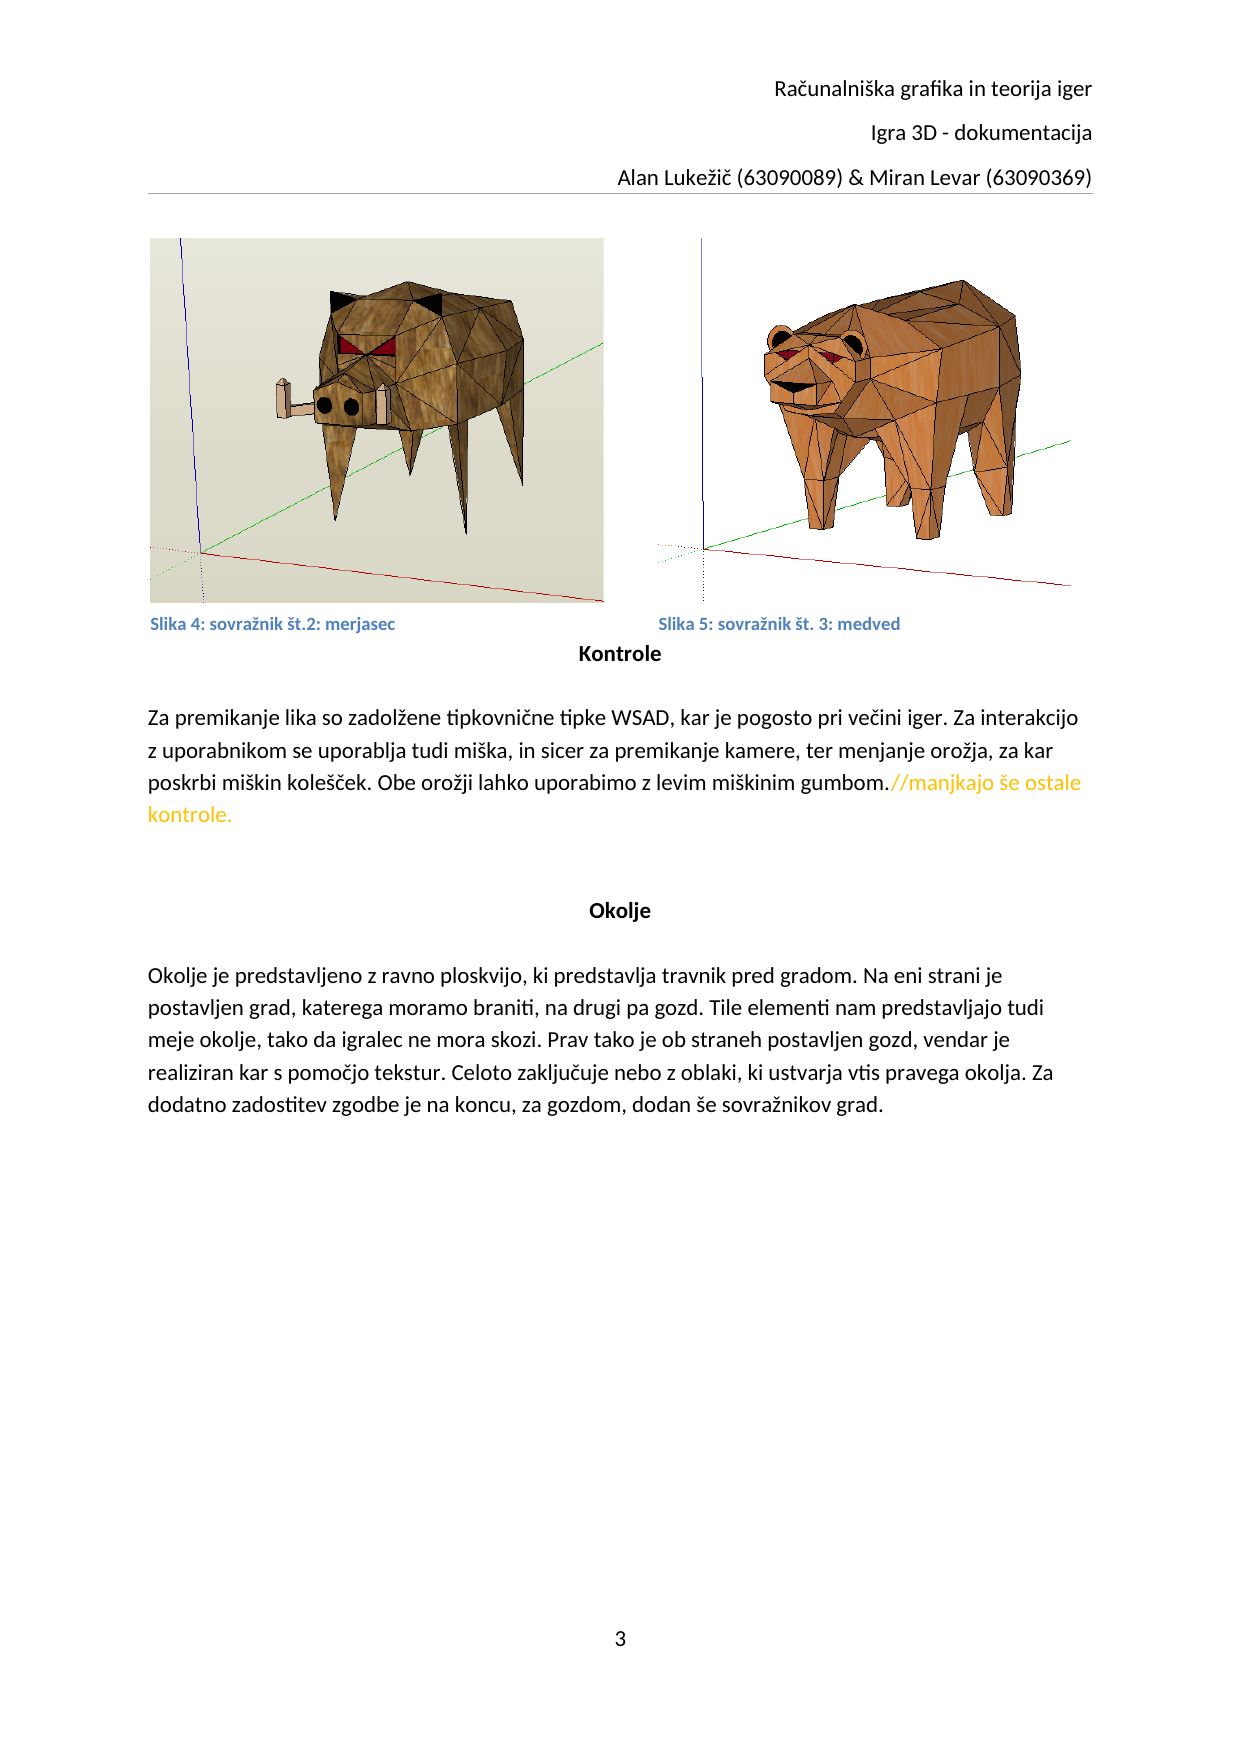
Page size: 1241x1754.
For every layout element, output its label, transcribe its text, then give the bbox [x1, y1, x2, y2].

text Okolje [148, 897, 1093, 925]
picture [658, 238, 1072, 603]
text Okolje je predstavljeno z ravno ploskvijo, ki predstavlja travnik pred gradom. Na eni strani je postavljen grad, katerega moramo braniti, na drugi pa gozd. Tile elementi nam predstavljajo tudi meje okolje, tako da igralec ne mora skozi. Prav tako je ob straneh postavljen gozd, vendar je realiziran kar s pomočjo tekstur. Celoto zaključuje nebo z oblaki, ki ustvarja vtis pravega okolja. Za dodatno zadostitev zgodbe je na koncu, za gozdom, dodan še sovražnikov grad. [148, 961, 1093, 1118]
text Za premikanje lika so zadolžene tipkovnične tipke WSAD, kar je pogosto pri večini iger. Za interakcijo z uporabnikom se uporablja tudi miška, in sicer za premikanje kamere, ter menjanje orožja, za kar poskrbi miškin kolešček. Obe orožji lahko uporabimo z levim miškinim gumbom.//manjkajo še ostale kontrole. [148, 703, 1093, 828]
picture [150, 238, 604, 603]
